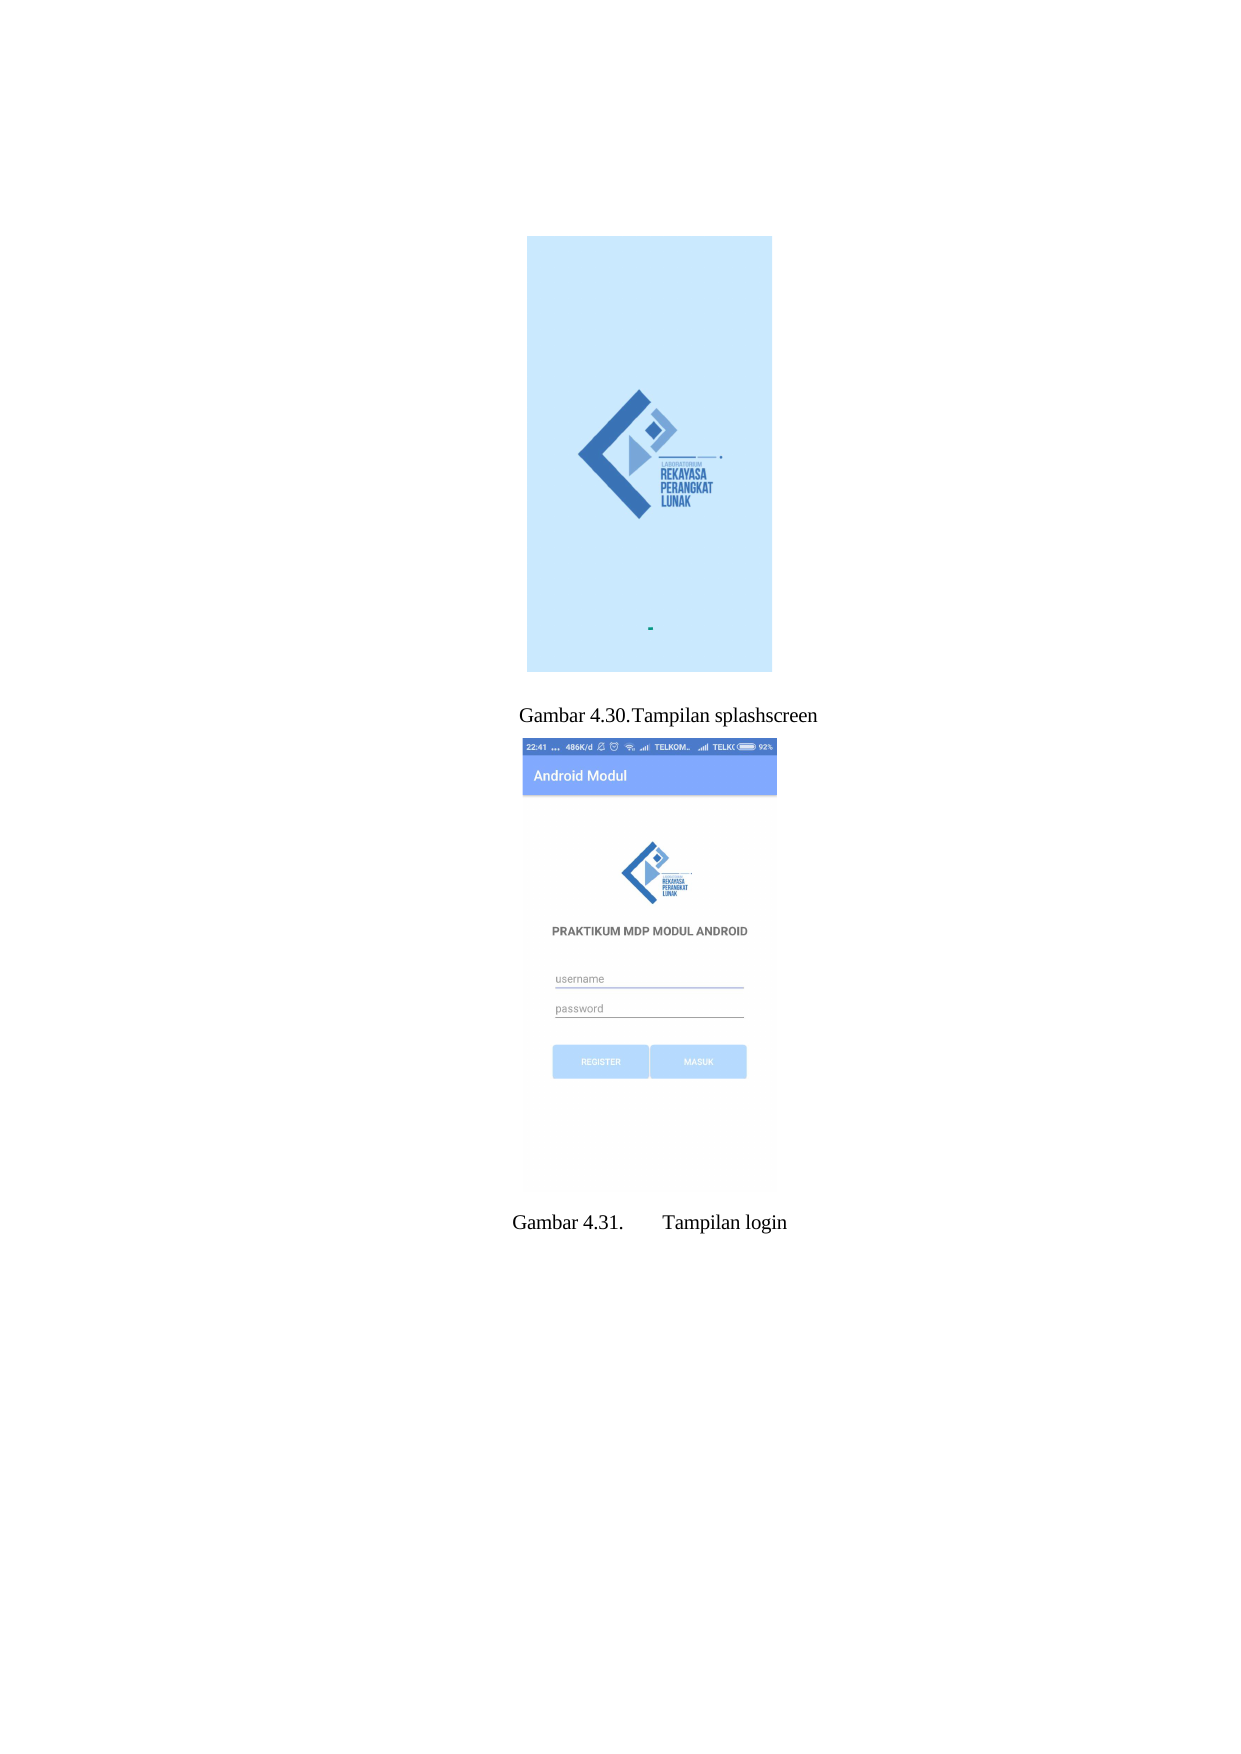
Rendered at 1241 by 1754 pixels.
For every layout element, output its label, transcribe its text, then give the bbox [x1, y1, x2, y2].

picture [527, 236, 773, 672]
list Tampilan splashscreen [274, 703, 1063, 727]
list Tampilan login [236, 1210, 1063, 1234]
picture [522, 738, 777, 1192]
